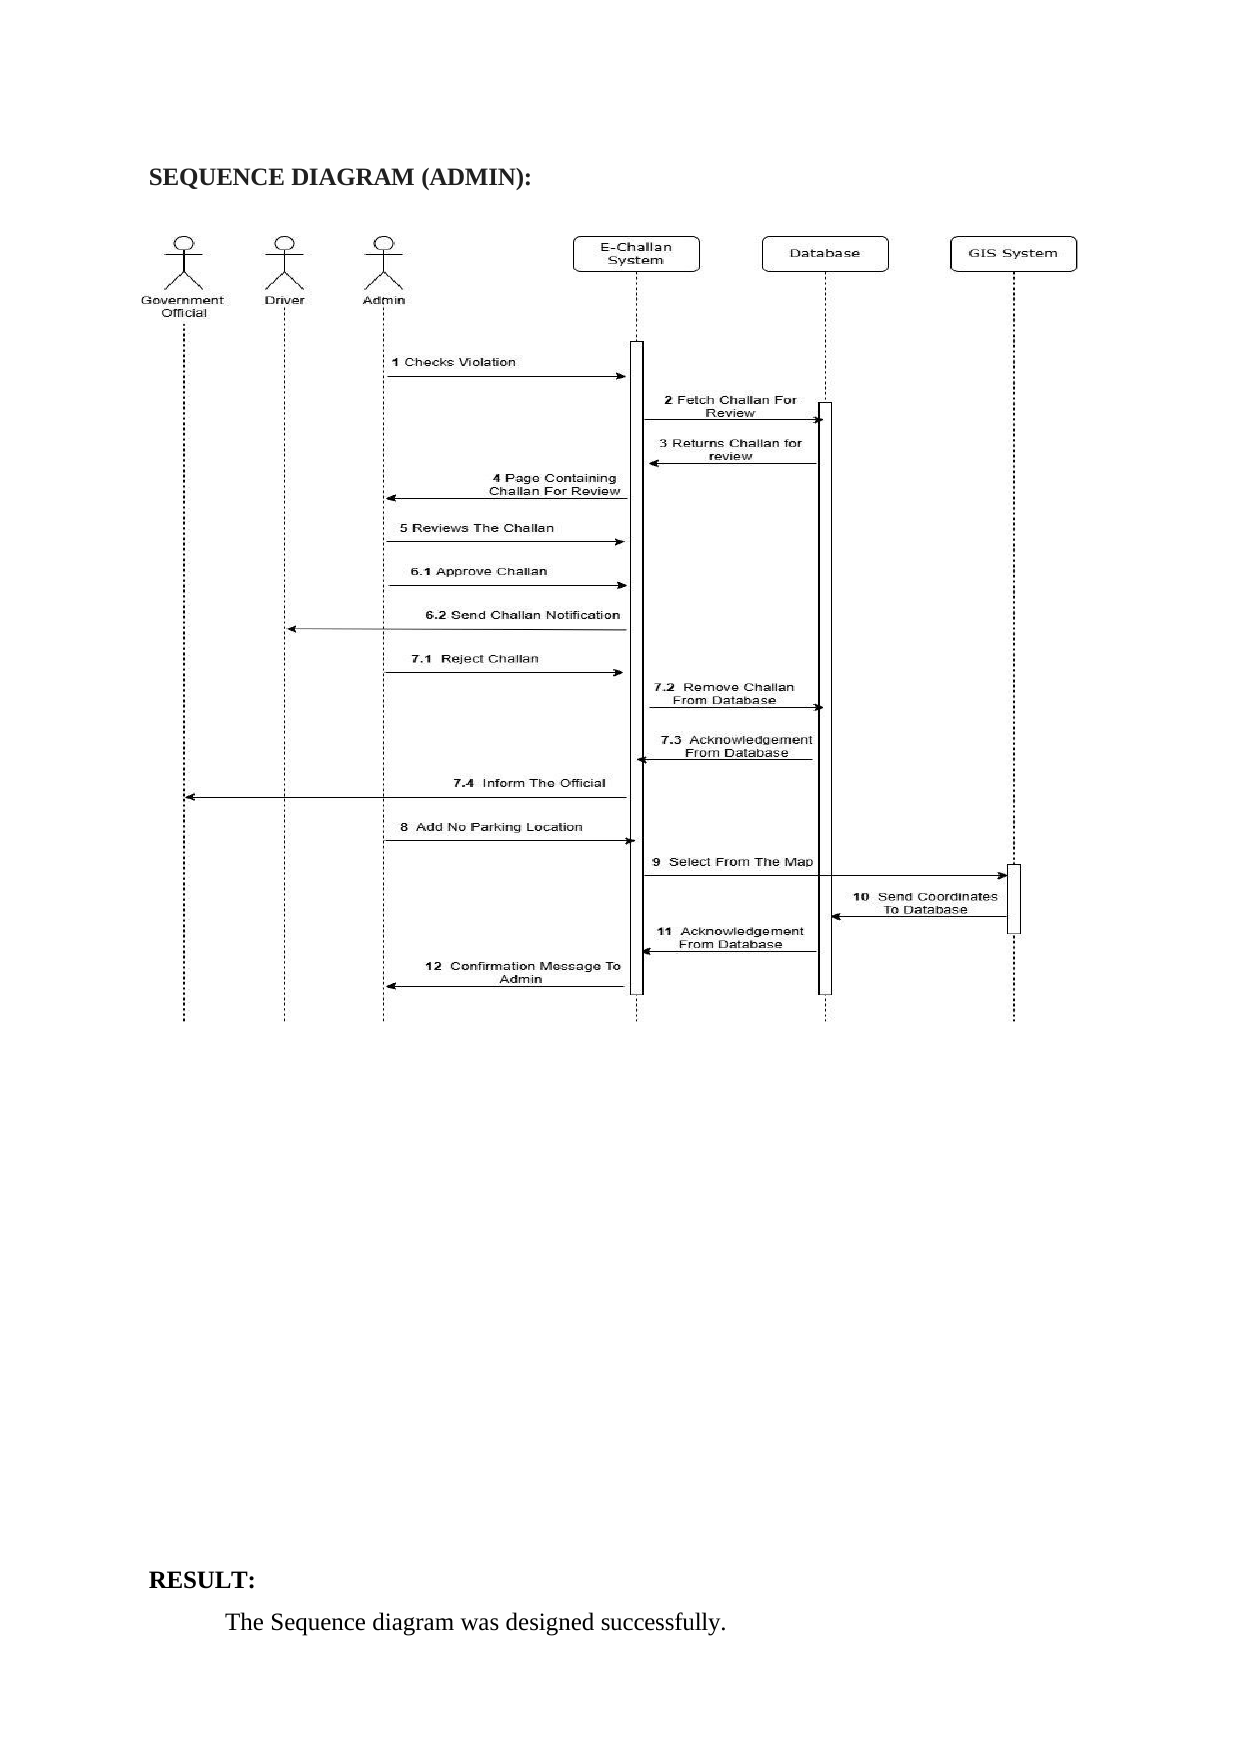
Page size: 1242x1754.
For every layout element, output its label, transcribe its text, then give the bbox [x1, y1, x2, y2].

text SEQUENCE DIAGRAM (ADMIN): [149, 162, 1227, 191]
text The Sequence diagram was designed successfully. [225, 1607, 1227, 1636]
subtitle RESULT: [149, 1565, 1227, 1593]
picture [141, 236, 1078, 1022]
